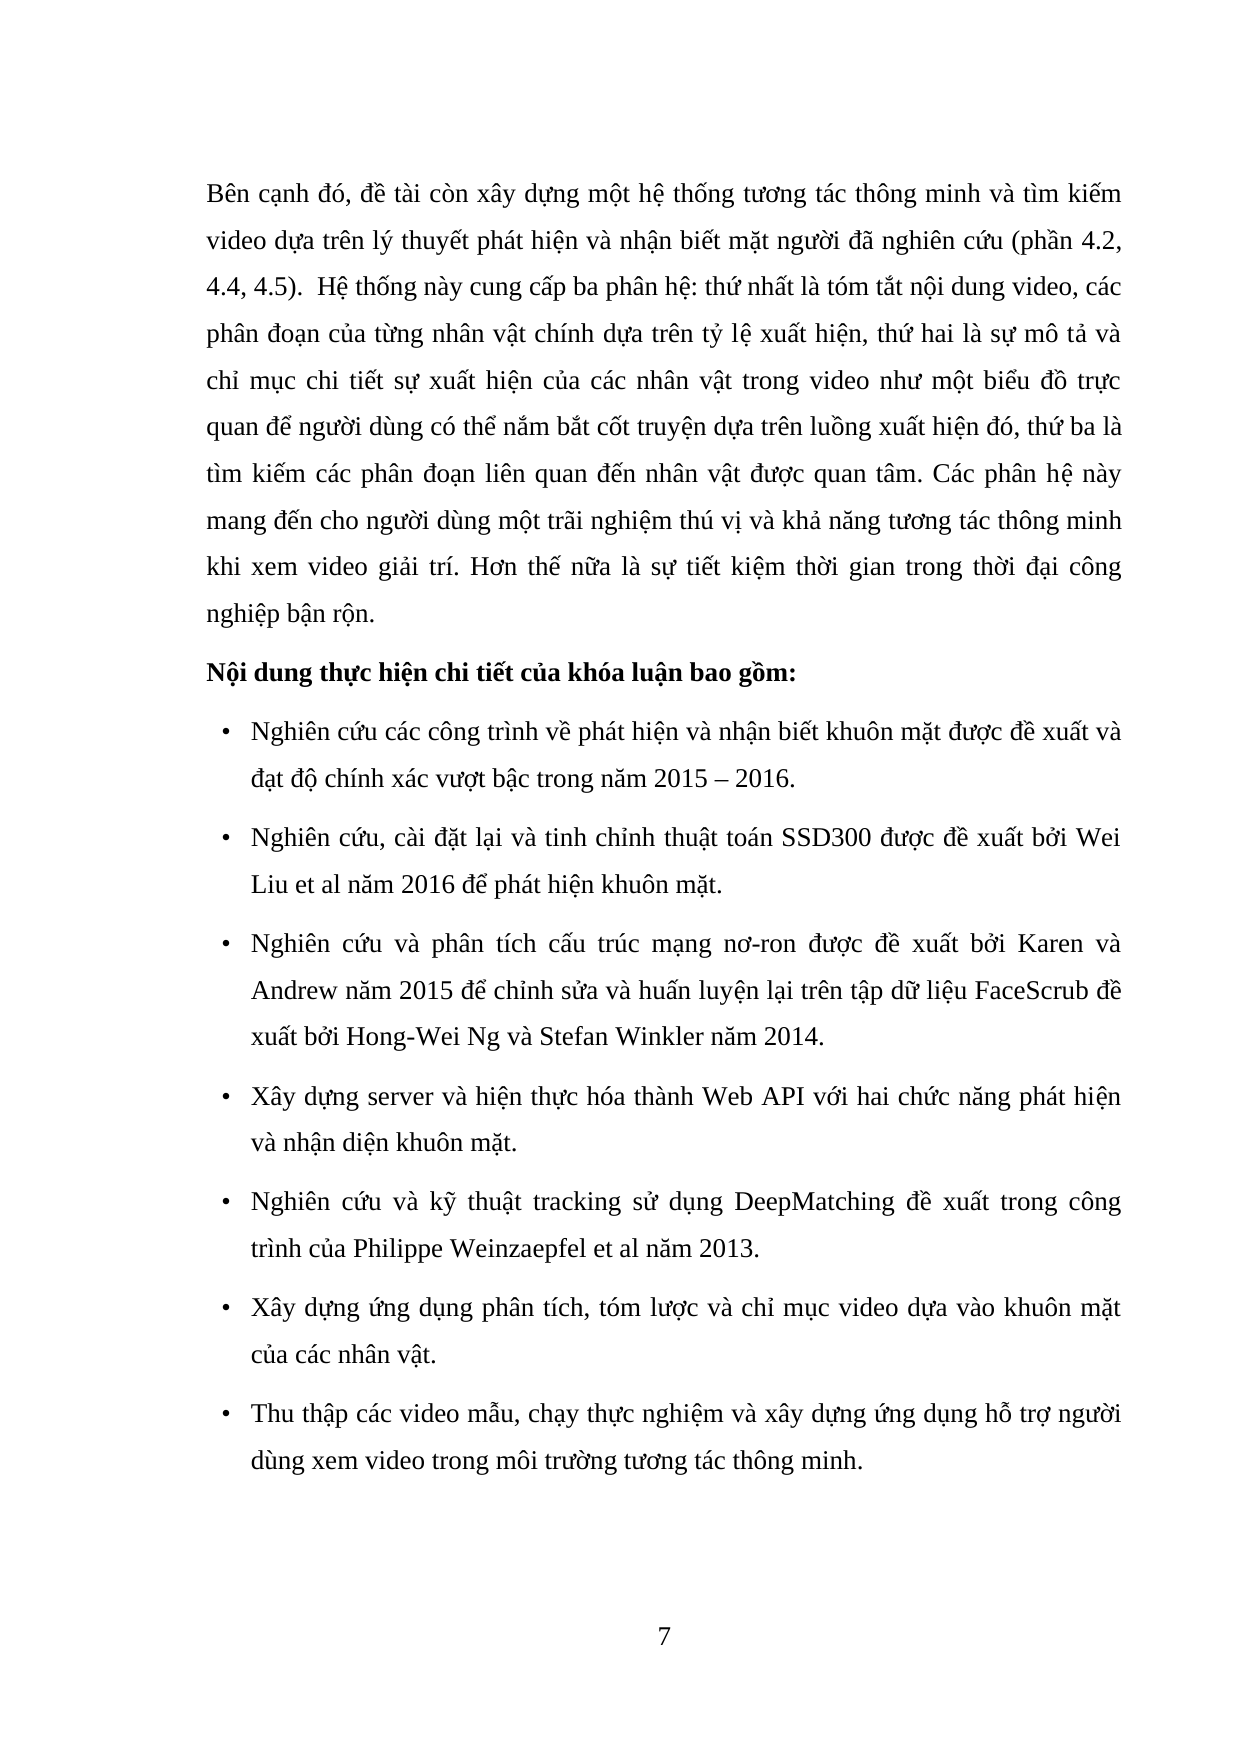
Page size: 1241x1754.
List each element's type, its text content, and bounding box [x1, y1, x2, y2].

text • Nghiên cứu và phân tích cấu trúc mạng nơ-ron được đề xuất bởi Karen và Andrew năm 2015 để chỉnh sửa và huấn luyện lại trên tập dữ liệu FaceScrub đề xuất bởi Hong-Wei Ng và Stefan Winkler năm 2014. [221, 927, 1122, 1052]
text • Nghiên cứu các công trình về phát hiện và nhận biết khuôn mặt được đề xuất và đạt độ chính xác vượt bậc trong năm 2015 – 2016. [221, 716, 1122, 793]
text • Nghiên cứu và kỹ thuật tracking sử dụng DeepMatching đề xuất trong công trình của Philippe Weinzaepfel et al năm 2013. [221, 1186, 1122, 1263]
text • Nghiên cứu, cài đặt lại và tinh chỉnh thuật toán SSD300 được đề xuất bởi Wei Liu et al năm 2016 để phát hiện khuôn mặt. [221, 821, 1122, 899]
text Nội dung thực hiện chi tiết của khóa luận bao gồm: [206, 656, 1122, 687]
text • Xây dựng ứng dụng phân tích, tóm lược và chỉ mục video dựa vào khuôn mặt của các nhân vật. [221, 1291, 1122, 1369]
text • Xây dựng server và hiện thực hóa thành Web API với hai chức năng phát hiện và nhận diện khuôn mặt. [221, 1080, 1122, 1157]
text Bên cạnh đó, đề tài còn xây dựng một hệ thống tương tác thông minh và tìm kiếm video dựa trên lý thuyết phát hiện và nhận biết mặt người đã nghiên cứu (phần 4.2, 4.4, 4.5). Hệ thống này cung cấp ba phân hệ: thứ nhất là tóm tắt nội dung video, các phân đoạn của từng nhân vật chính dựa trên tỷ lệ xuất hiện, thứ hai là sự mô tả và chỉ mục chi tiết sự xuất hiện của các nhân vật trong video như một biểu đồ trực quan để người dùng có thể nắm bắt cốt truyện dựa trên luồng xuất hiện đó, thứ ba là tìm kiếm các phân đoạn liên quan đến nhân vật được quan tâm. Các phân hệ này mang đến cho người dùng một trãi nghiệm thú vị và khả năng tương tác thông minh khi xem video giải trí. Hơn thế nữa là sự tiết kiệm thời gian trong thời đại công nghiệp bận rộn. [206, 177, 1122, 628]
text • Thu thập các video mẫu, chạy thực nghiệm và xây dựng ứng dụng hỗ trợ người dùng xem video trong môi trường tương tác thông minh. [221, 1397, 1122, 1475]
